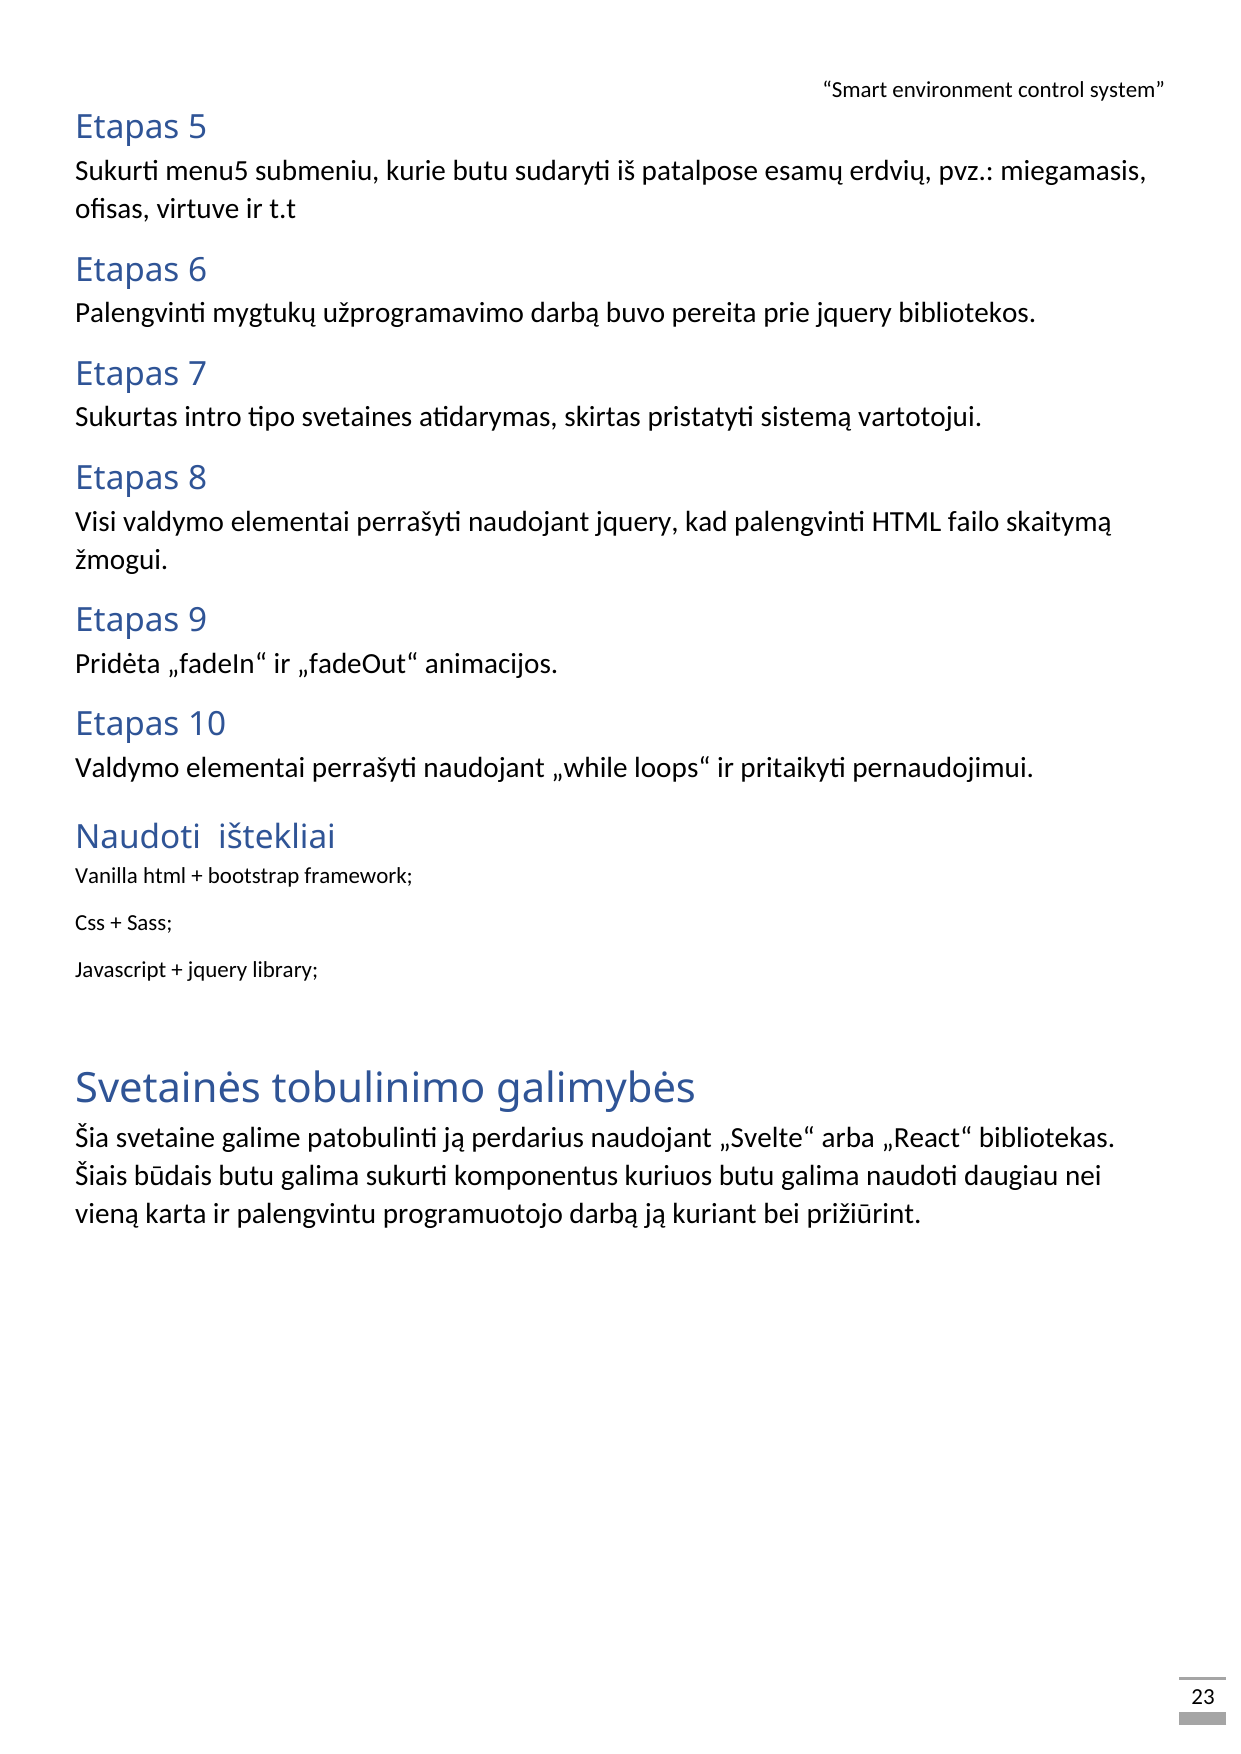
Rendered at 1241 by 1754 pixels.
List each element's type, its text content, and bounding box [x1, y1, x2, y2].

text Javascript + jquery library; [75, 955, 1165, 983]
subtitle Naudoti ištekliai [75, 813, 1165, 858]
text Css + Sass; [75, 908, 1165, 936]
text Sukurti menu5 submeniu, kurie butu sudaryti iš patalpose esamų erdvių, pvz.: miegamasis, ofisas, virtuve ir t.t [75, 152, 1165, 226]
subtitle Etapas 10 [75, 700, 1165, 746]
text Vanilla html + bootstrap framework; [75, 862, 1165, 889]
subtitle Etapas 6 [75, 246, 1165, 291]
subtitle Etapas 7 [75, 349, 1165, 395]
subtitle Svetainės tobulinimo galimybės [75, 1057, 1165, 1114]
text Pridėta „fadeIn“ ir „fadeOut“ animacijos. [75, 645, 1165, 681]
text Palengvinti mygtukų užprogramavimo darbą buvo pereita prie jquery bibliotekos. [75, 294, 1165, 330]
subtitle Etapas 8 [75, 454, 1165, 499]
text Visi valdymo elementai perrašyti naudojant jquery, kad palengvinti HTML failo skaitymą žmogui. [75, 503, 1165, 577]
text Šia svetaine galime patobulinti ją perdarius naudojant „Svelte“ arba „React“ bibliotekas. Šiais būdais butu galima sukurti komponentus kuriuos butu galima naudoti daugiau nei vieną karta ir palengvintu programuotojo darbą ją kuriant bei prižiūrint. [75, 1119, 1165, 1231]
text Sukurtas intro tipo svetaines atidarymas, skirtas pristatyti sistemą vartotojui. [75, 398, 1165, 434]
subtitle Etapas 5 [75, 103, 1165, 148]
subtitle Etapas 9 [75, 596, 1165, 642]
text Valdymo elementai perrašyti naudojant „while loops“ ir pritaikyti pernaudojimui. [75, 749, 1165, 785]
